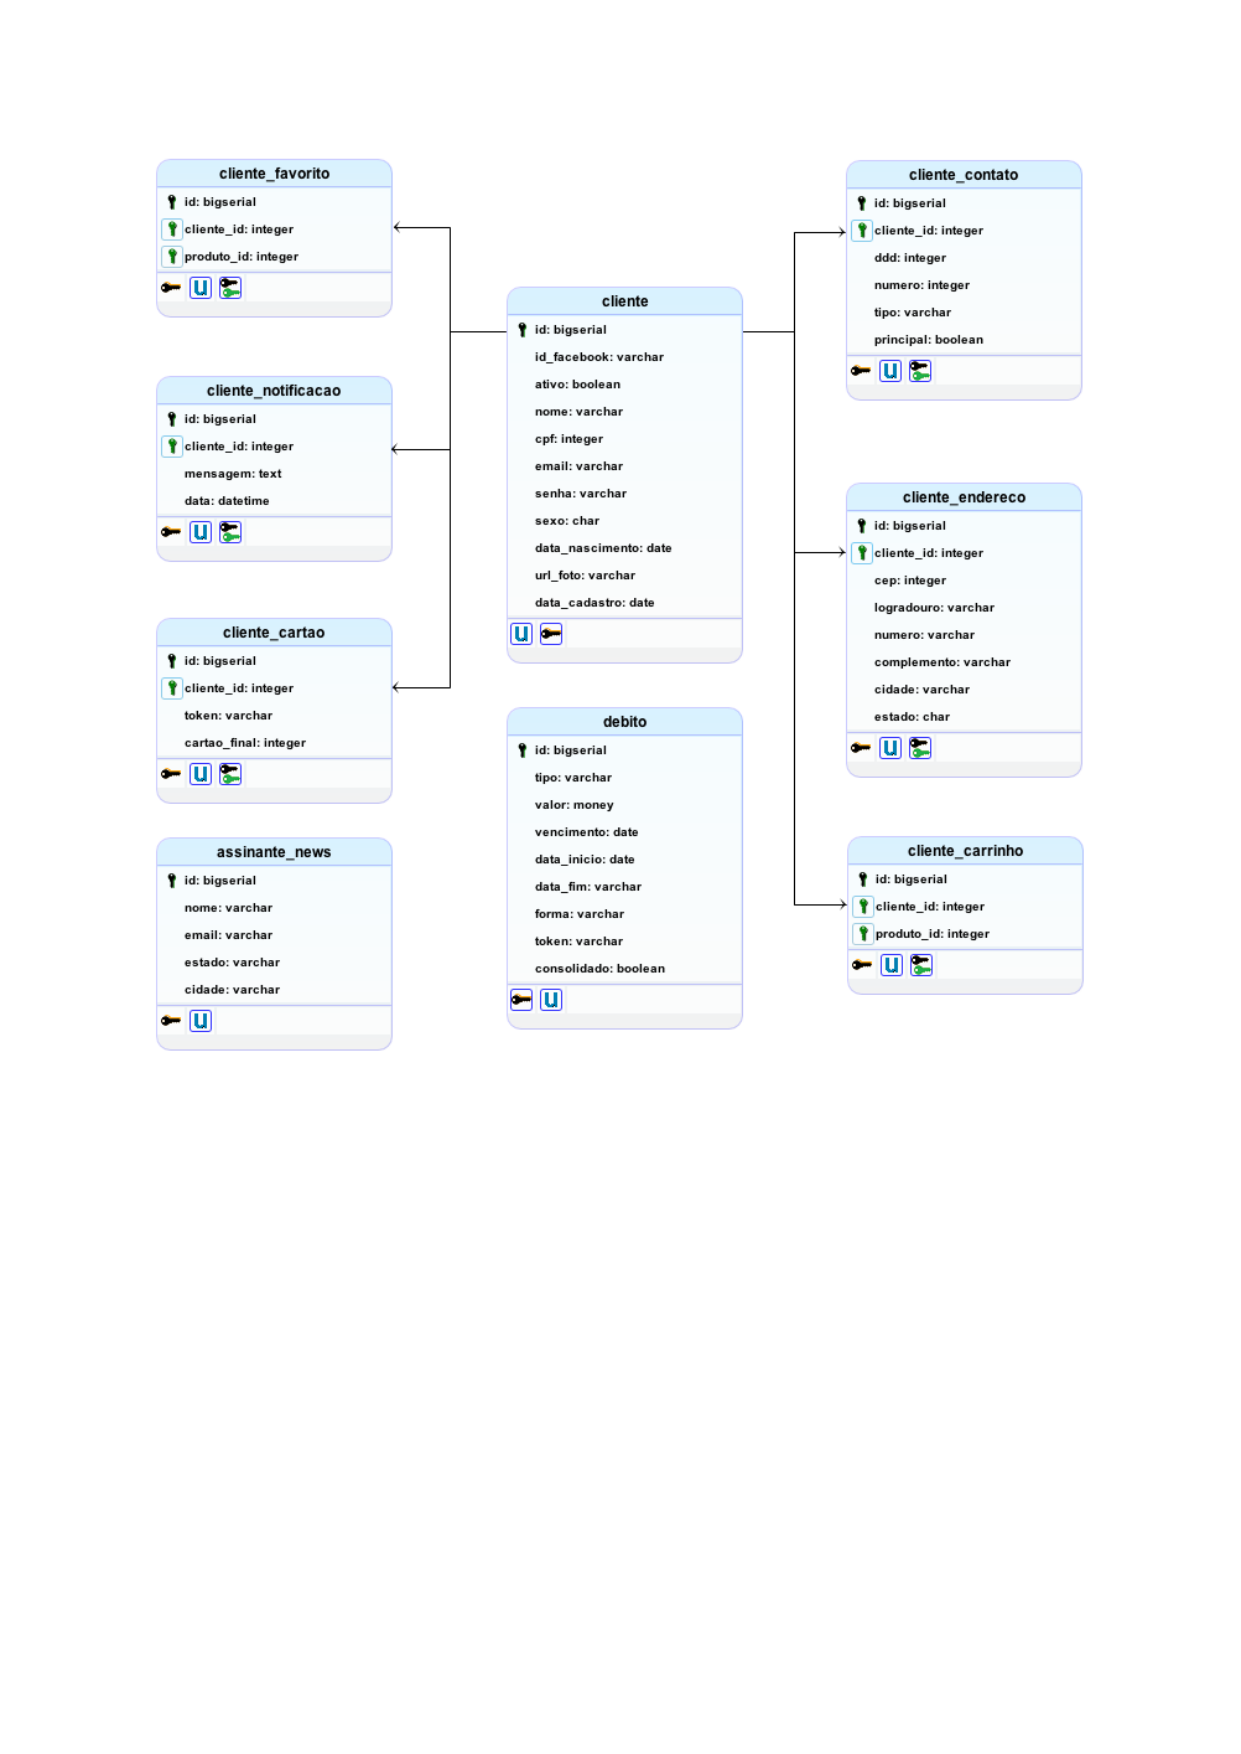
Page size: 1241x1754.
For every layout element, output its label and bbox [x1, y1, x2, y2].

picture [150, 150, 1090, 1057]
